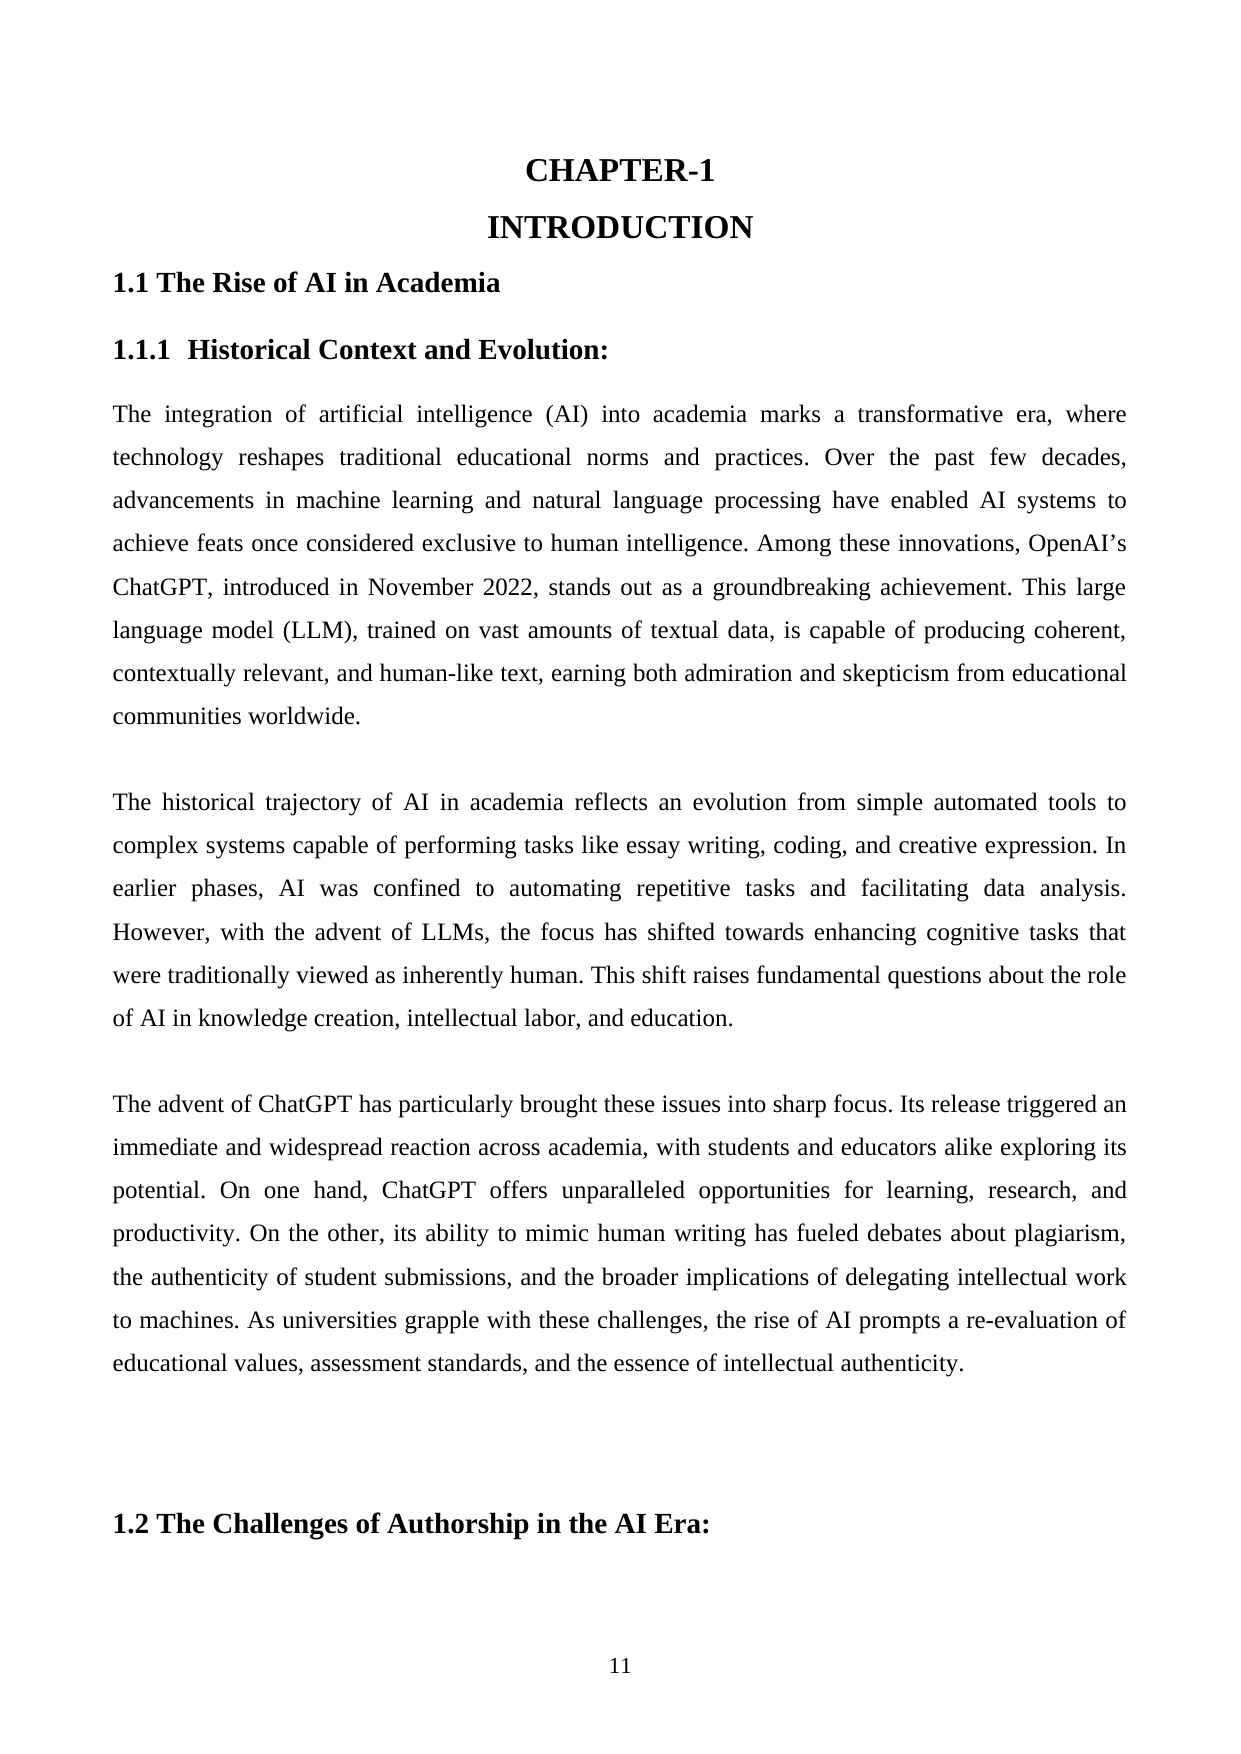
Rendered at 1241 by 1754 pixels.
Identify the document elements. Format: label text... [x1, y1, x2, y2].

text CHAPTER-1 [112, 150, 1128, 188]
text The integration of artificial intelligence (AI) into academia marks a transformative era, where technology reshapes traditional educational norms and practices. Over the past few decades, advancements in machine learning and natural language processing have enabled AI systems to achieve feats once considered exclusive to human intelligence. Among these innovations, OpenAI’s ChatGPT, introduced in November 2022, stands out as a groundbreaking achievement. This large language model (LLM), trained on vast amounts of textual data, is capable of producing coherent, contextually relevant, and human-like text, earning both admiration and skepticism from educational communities worldwide. [112, 399, 1128, 730]
text INTRODUCTION [112, 207, 1128, 246]
list Historical Context and Evolution: [112, 332, 1128, 366]
text 1.2 The Challenges of Authorship in the AI Era: [112, 1506, 1128, 1539]
list The Rise of AI in Academia [112, 265, 1128, 298]
text The advent of ChatGPT has particularly brought these issues into sharp focus. Its release triggered an immediate and widespread reaction across academia, with students and educators alike exploring its potential. On one hand, ChatGPT offers unparalleled opportunities for learning, research, and productivity. On the other, its ability to mimic human writing has fueled debates about plagiarism, the authenticity of student submissions, and the broader implications of delegating intellectual work to machines. As universities grapple with these challenges, the rise of AI prompts a re-evaluation of educational values, assessment standards, and the essence of intellectual authenticity. [112, 1089, 1128, 1377]
text The historical trajectory of AI in academia reflects an evolution from simple automated tools to complex systems capable of performing tasks like essay writing, coding, and creative expression. In earlier phases, AI was confined to automating repetitive tasks and facilitating data analysis. However, with the advent of LLMs, the focus has shifted towards enhancing cognitive tasks that were traditionally viewed as inherently human. This shift raises fundamental questions about the role of AI in knowledge creation, intellectual labor, and education. [112, 787, 1128, 1032]
